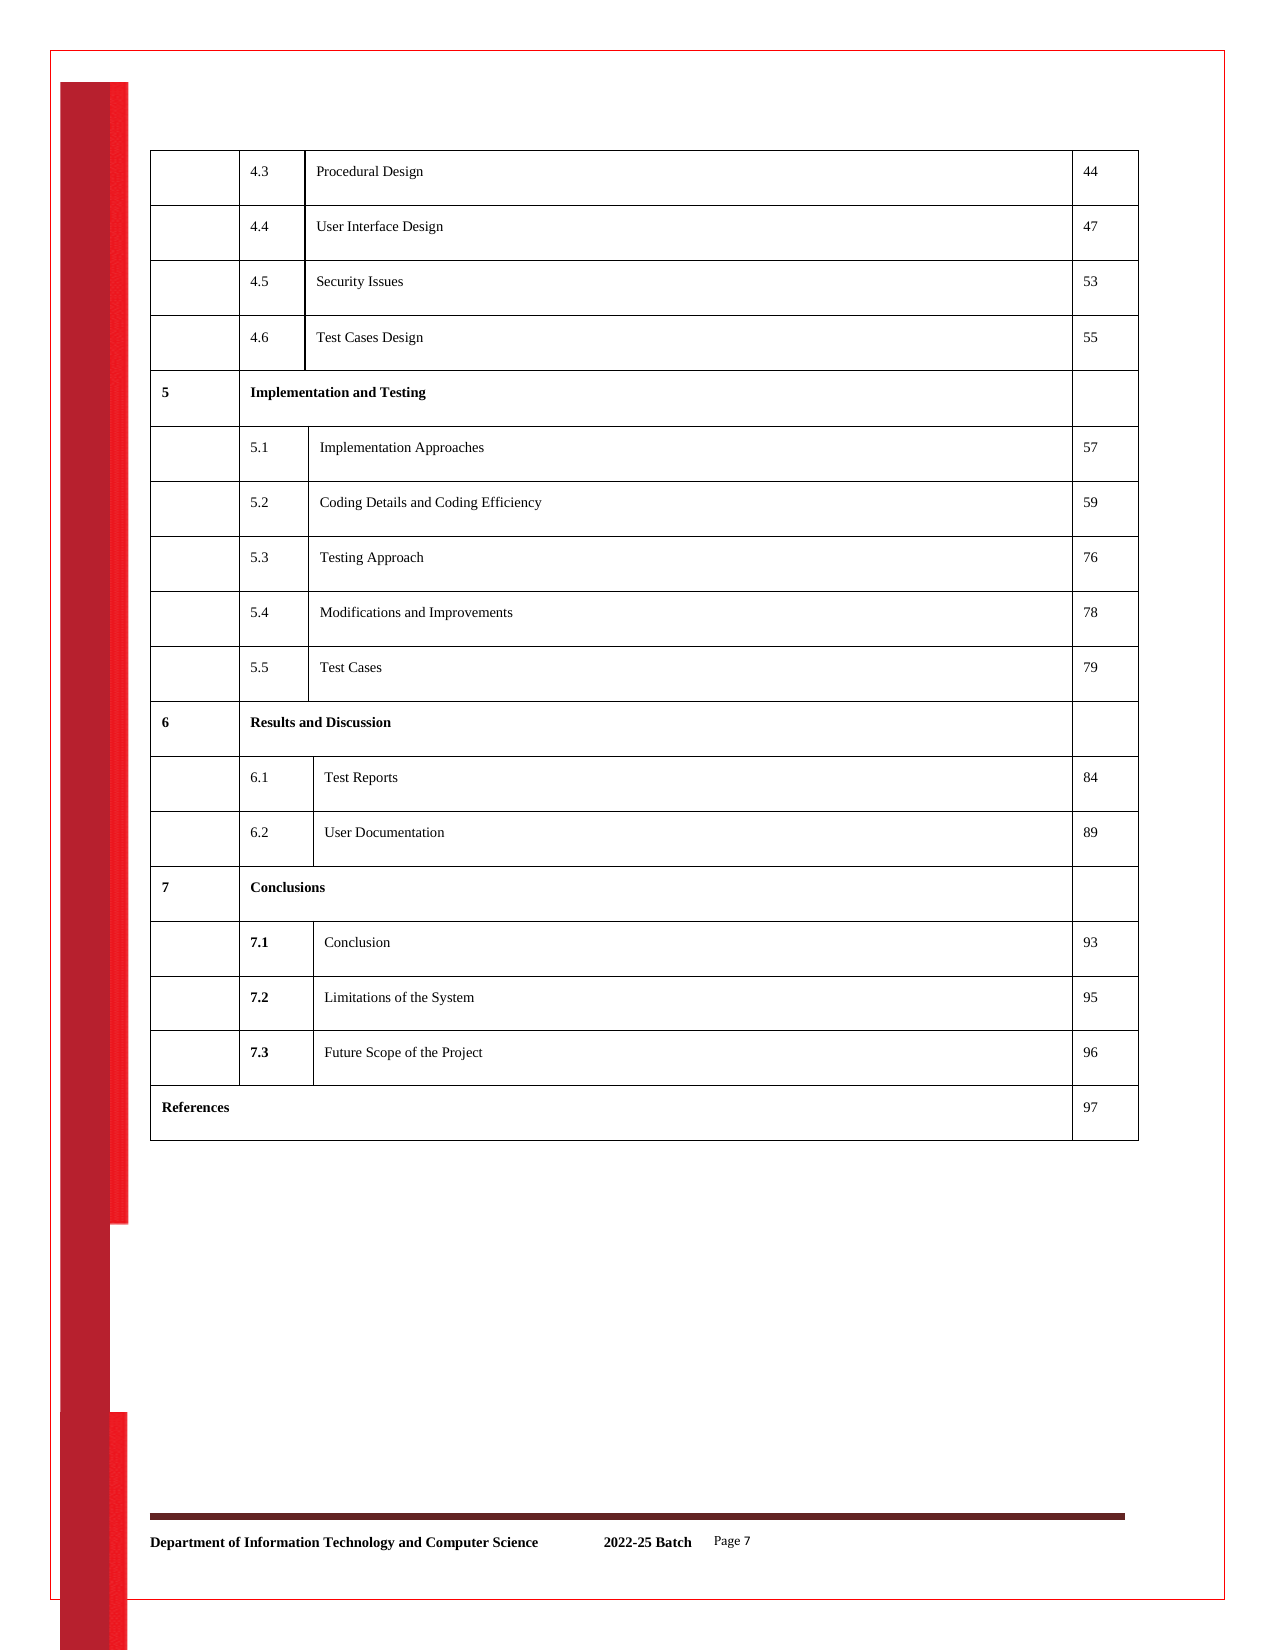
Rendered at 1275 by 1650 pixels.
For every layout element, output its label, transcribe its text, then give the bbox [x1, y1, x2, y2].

table_cell 5.2 [240, 482, 308, 536]
table_cell Limitations of the System [314, 977, 1072, 1030]
table_cell 95 [1073, 977, 1138, 1030]
table_cell 5 [151, 371, 239, 426]
table_cell 6.2 [240, 812, 313, 866]
table_cell Conclusions [240, 867, 1072, 921]
table_cell Implementation and Testing [240, 371, 1072, 426]
table_cell Coding Details and Coding Efficiency [309, 482, 1072, 536]
table_cell 6 [151, 702, 239, 756]
table_cell [151, 206, 239, 260]
table_cell 7.3 [240, 1031, 313, 1085]
table_cell 57 [1073, 427, 1138, 481]
table_cell References [151, 1086, 1072, 1140]
table_cell [1073, 702, 1138, 756]
table_cell 4.5 [240, 261, 304, 315]
table_cell 5.3 [240, 537, 308, 591]
table_cell [151, 977, 239, 1030]
table_cell 55 [1073, 316, 1138, 370]
table_cell 7.2 [240, 977, 313, 1030]
table_cell 4.6 [240, 316, 304, 370]
table_cell Test Reports [314, 757, 1072, 811]
table_cell 5.1 [240, 427, 308, 481]
table_cell [151, 1031, 239, 1085]
table_cell User Documentation [314, 812, 1072, 866]
table_cell Results and Discussion [240, 702, 1072, 756]
table_cell 96 [1073, 1031, 1138, 1085]
table_cell Implementation Approaches [309, 427, 1072, 481]
table_cell 78 [1073, 592, 1138, 646]
table_cell 6.1 [240, 757, 313, 811]
table_cell 7 [151, 867, 239, 921]
table_cell 53 [1073, 261, 1138, 315]
table_cell Conclusion [314, 922, 1072, 976]
table_cell [151, 757, 239, 811]
table_cell [151, 922, 239, 976]
table_cell [151, 592, 239, 646]
table_cell 44 [1073, 151, 1138, 205]
table_cell [151, 427, 239, 481]
table_cell 97 [1073, 1086, 1138, 1140]
table_cell [151, 647, 239, 701]
table_cell [151, 316, 239, 370]
table_cell Test Cases [309, 647, 1072, 701]
table_cell 47 [1073, 206, 1138, 260]
table_cell Test Cases Design [306, 316, 1072, 370]
table_cell Testing Approach [309, 537, 1072, 591]
table_cell 79 [1073, 647, 1138, 701]
table_cell 84 [1073, 757, 1138, 811]
picture [60, 82, 129, 1650]
table_cell Security Issues [306, 261, 1072, 315]
table_cell 5.5 [240, 647, 308, 701]
table_cell Procedural Design [306, 151, 1072, 205]
table_cell 76 [1073, 537, 1138, 591]
table_cell 93 [1073, 922, 1138, 976]
table_cell 59 [1073, 482, 1138, 536]
table_cell [1073, 371, 1138, 426]
table_cell [151, 482, 239, 536]
table_cell [151, 151, 239, 205]
table_cell [151, 812, 239, 866]
table_cell Modifications and Improvements [309, 592, 1072, 646]
table_cell 7.1 [240, 922, 313, 976]
table_cell 4.3 [240, 151, 304, 205]
table_cell 5.4 [240, 592, 308, 646]
table_cell [1073, 867, 1138, 921]
table_cell [151, 261, 239, 315]
table_cell Future Scope of the Project [314, 1031, 1072, 1085]
table_cell User Interface Design [306, 206, 1072, 260]
table_cell 4.4 [240, 206, 304, 260]
table_cell 89 [1073, 812, 1138, 866]
table_cell [151, 537, 239, 591]
